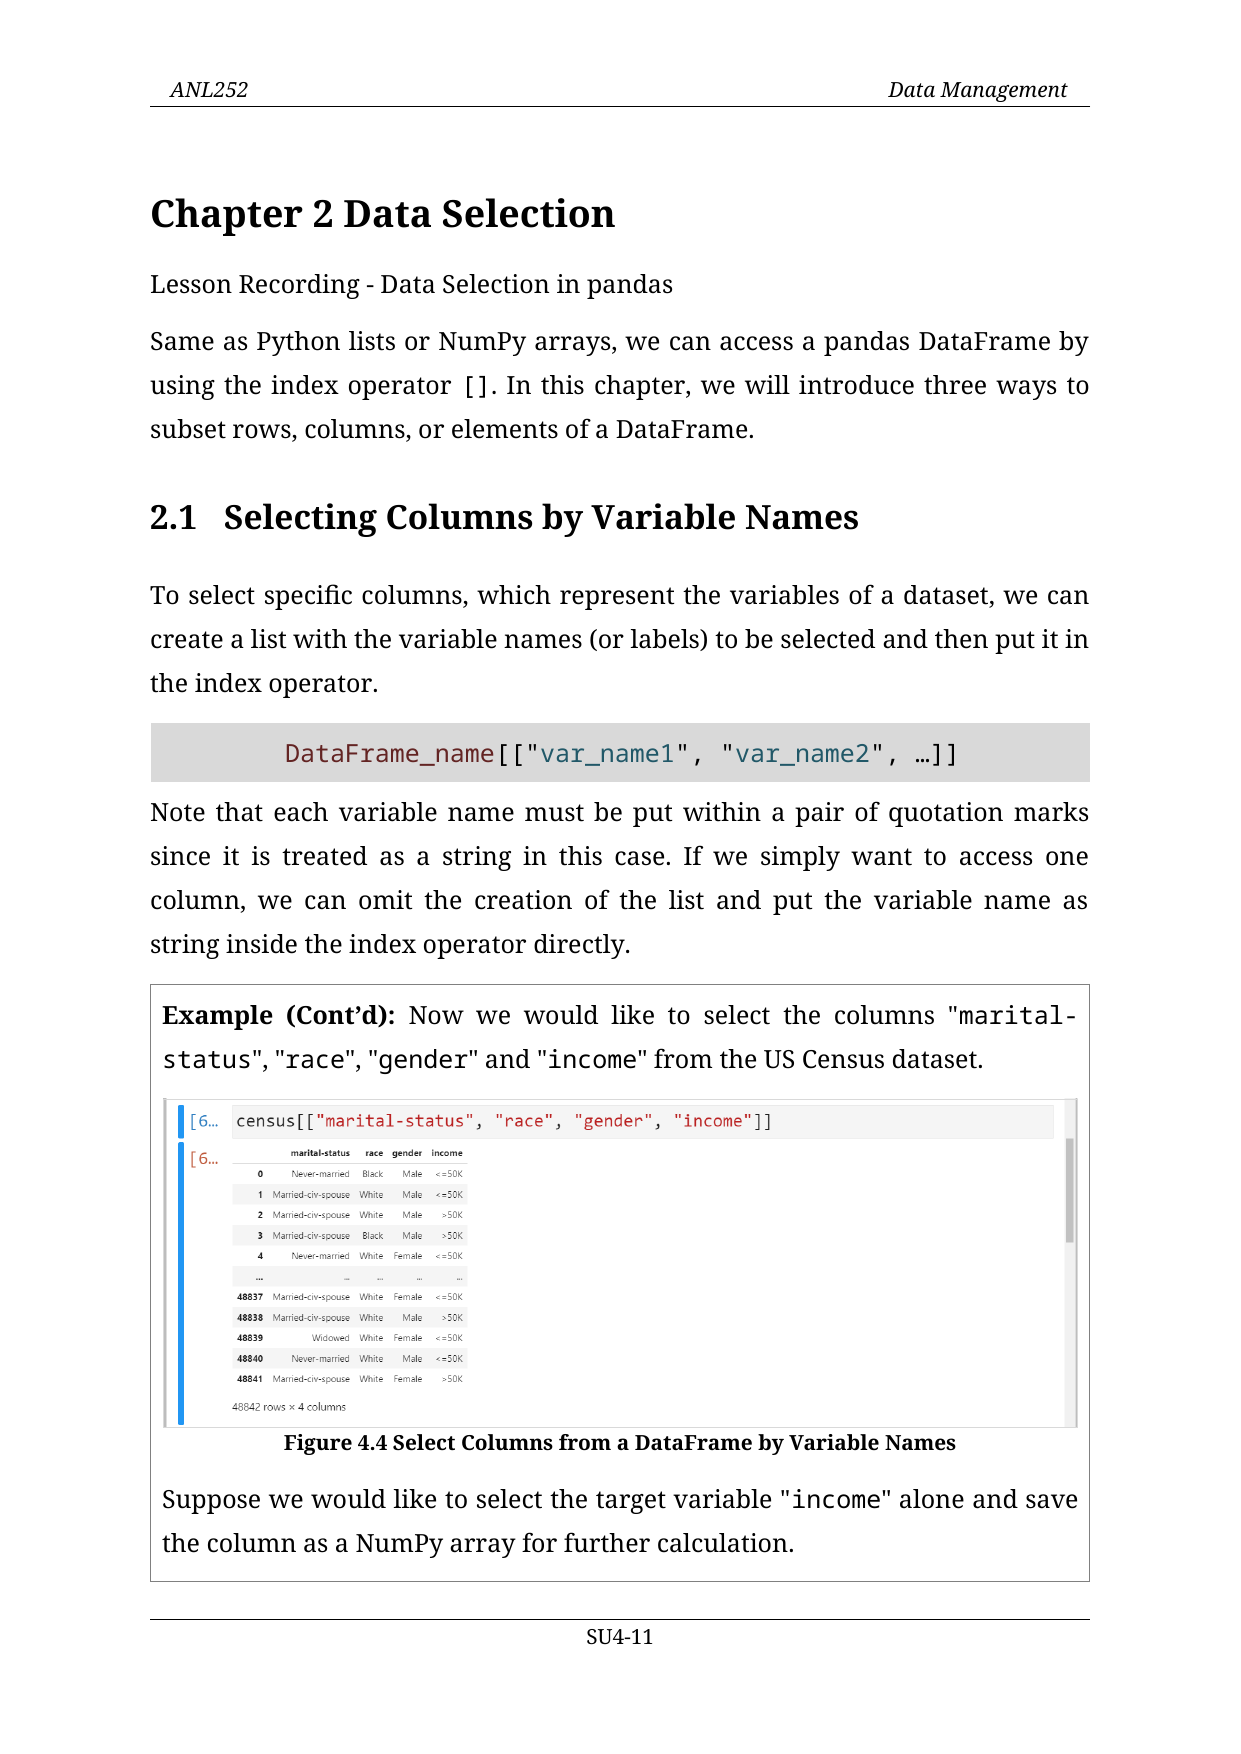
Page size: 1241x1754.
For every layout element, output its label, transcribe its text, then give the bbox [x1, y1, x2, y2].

text Same as Python lists or NumPy arrays, we can access a pandas DataFrame by using the index operator []. In this chapter, we will introduce three ways to subset rows, columns, or elements of a DataFrame. [150, 323, 1090, 446]
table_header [151, 985, 1089, 1581]
subtitle Chapter 2 Data Selection [150, 187, 1090, 238]
text To select specific columns, which represent the variables of a dataset, we can create a list with the variable names (or labels) to be selected and then put it in the index operator. [150, 577, 1090, 700]
text Lesson Recording - Data Selection in pandas [150, 266, 1090, 300]
table_header DataFrame_name[["var_name1", "var_name2", …]] [151, 723, 1090, 782]
text Note that each variable name must be put within a pair of quotation marks since it is treated as a string in this case. If we simply want to access one column, we can omit the creation of the list and put the variable name as string inside the index operator directly. [150, 794, 1090, 961]
subtitle 2.1 Selecting Columns by Variable Names [150, 493, 1090, 539]
picture [164, 1100, 1077, 1427]
